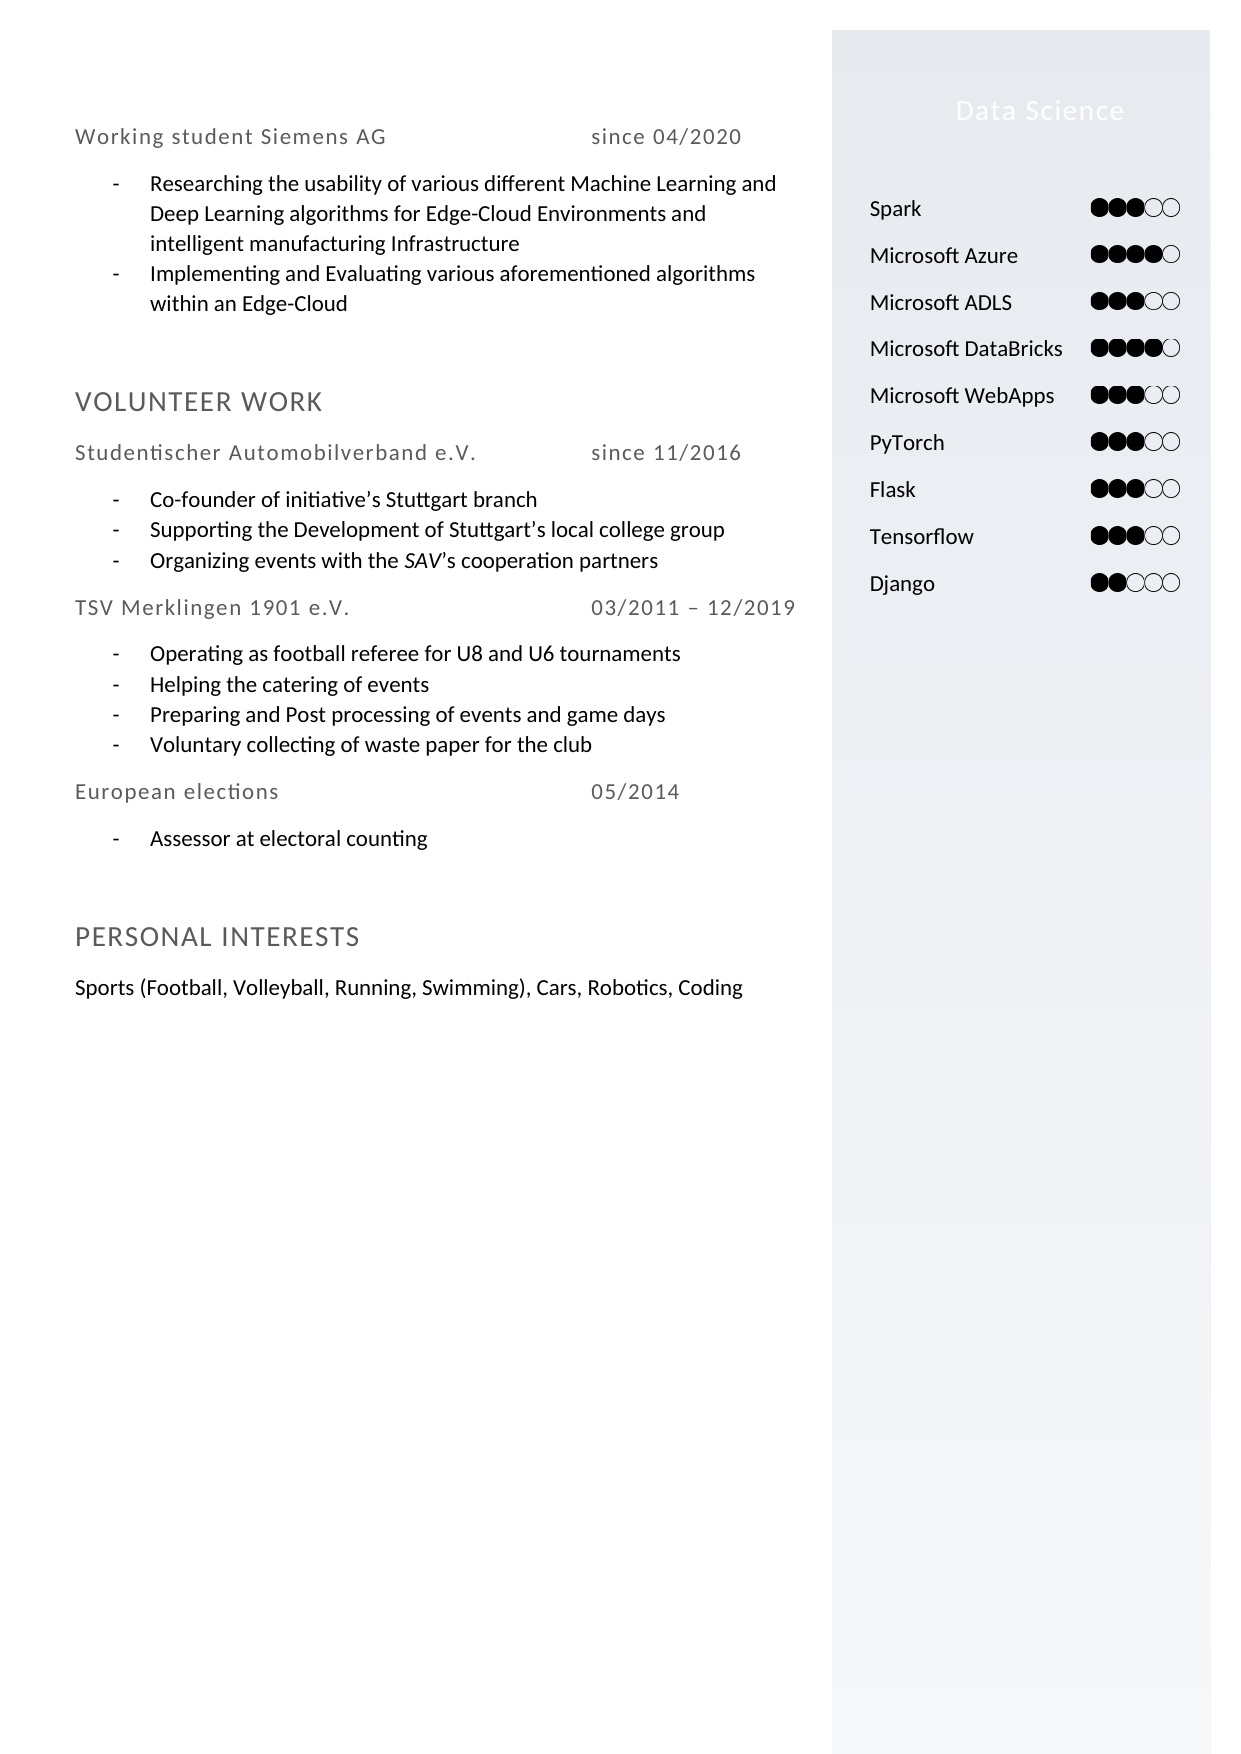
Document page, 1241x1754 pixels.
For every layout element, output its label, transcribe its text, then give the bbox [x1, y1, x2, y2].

picture [1090, 198, 1180, 217]
list Operating as football referee for U8 and U6 tournaments [112, 639, 832, 667]
list Co-founder of initiative’s Stuttgart branch [112, 485, 832, 513]
list Supporting the Development of Stuttgart’s local college group [112, 516, 832, 543]
list Helping the catering of events [112, 670, 832, 698]
list Voluntary collecting of waste paper for the club [112, 730, 832, 758]
picture [1090, 386, 1180, 404]
picture [1090, 245, 1180, 263]
picture [1090, 339, 1180, 357]
picture [1090, 292, 1180, 310]
subtitle VOLUNTEER WORK [75, 383, 832, 419]
subtitle PERSONAL INTERESTS [75, 918, 832, 953]
subtitle TSV Merklingen 1901 e.V. 03/2011 – 12/2019 [75, 593, 832, 621]
list Organizing events with the SAV’s cooperation partners [112, 546, 832, 574]
subtitle European elections 05/2014 [75, 777, 832, 805]
text Sports (Football, Volleyball, Running, Swimming), Cars, Robotics, Coding [75, 973, 832, 1001]
picture [1090, 526, 1180, 545]
subtitle Working student Siemens AG since 04/2020 [75, 122, 832, 150]
picture [1090, 573, 1180, 592]
subtitle Studentischer Automobilverband e.V. since 11/2016 [75, 438, 832, 466]
list Assessor at electoral counting [112, 824, 832, 852]
list Preparing and Post processing of events and game days [112, 700, 832, 728]
list Implementing and Evaluating various aforementioned algorithms within an Edge-Cloud [112, 259, 832, 318]
picture [1090, 479, 1180, 498]
picture [1090, 432, 1180, 451]
list Researching the usability of various different Machine Learning and Deep Learning algorithms for Edge-Cloud Environments and intelligent manufacturing Infrastructure [112, 169, 832, 257]
